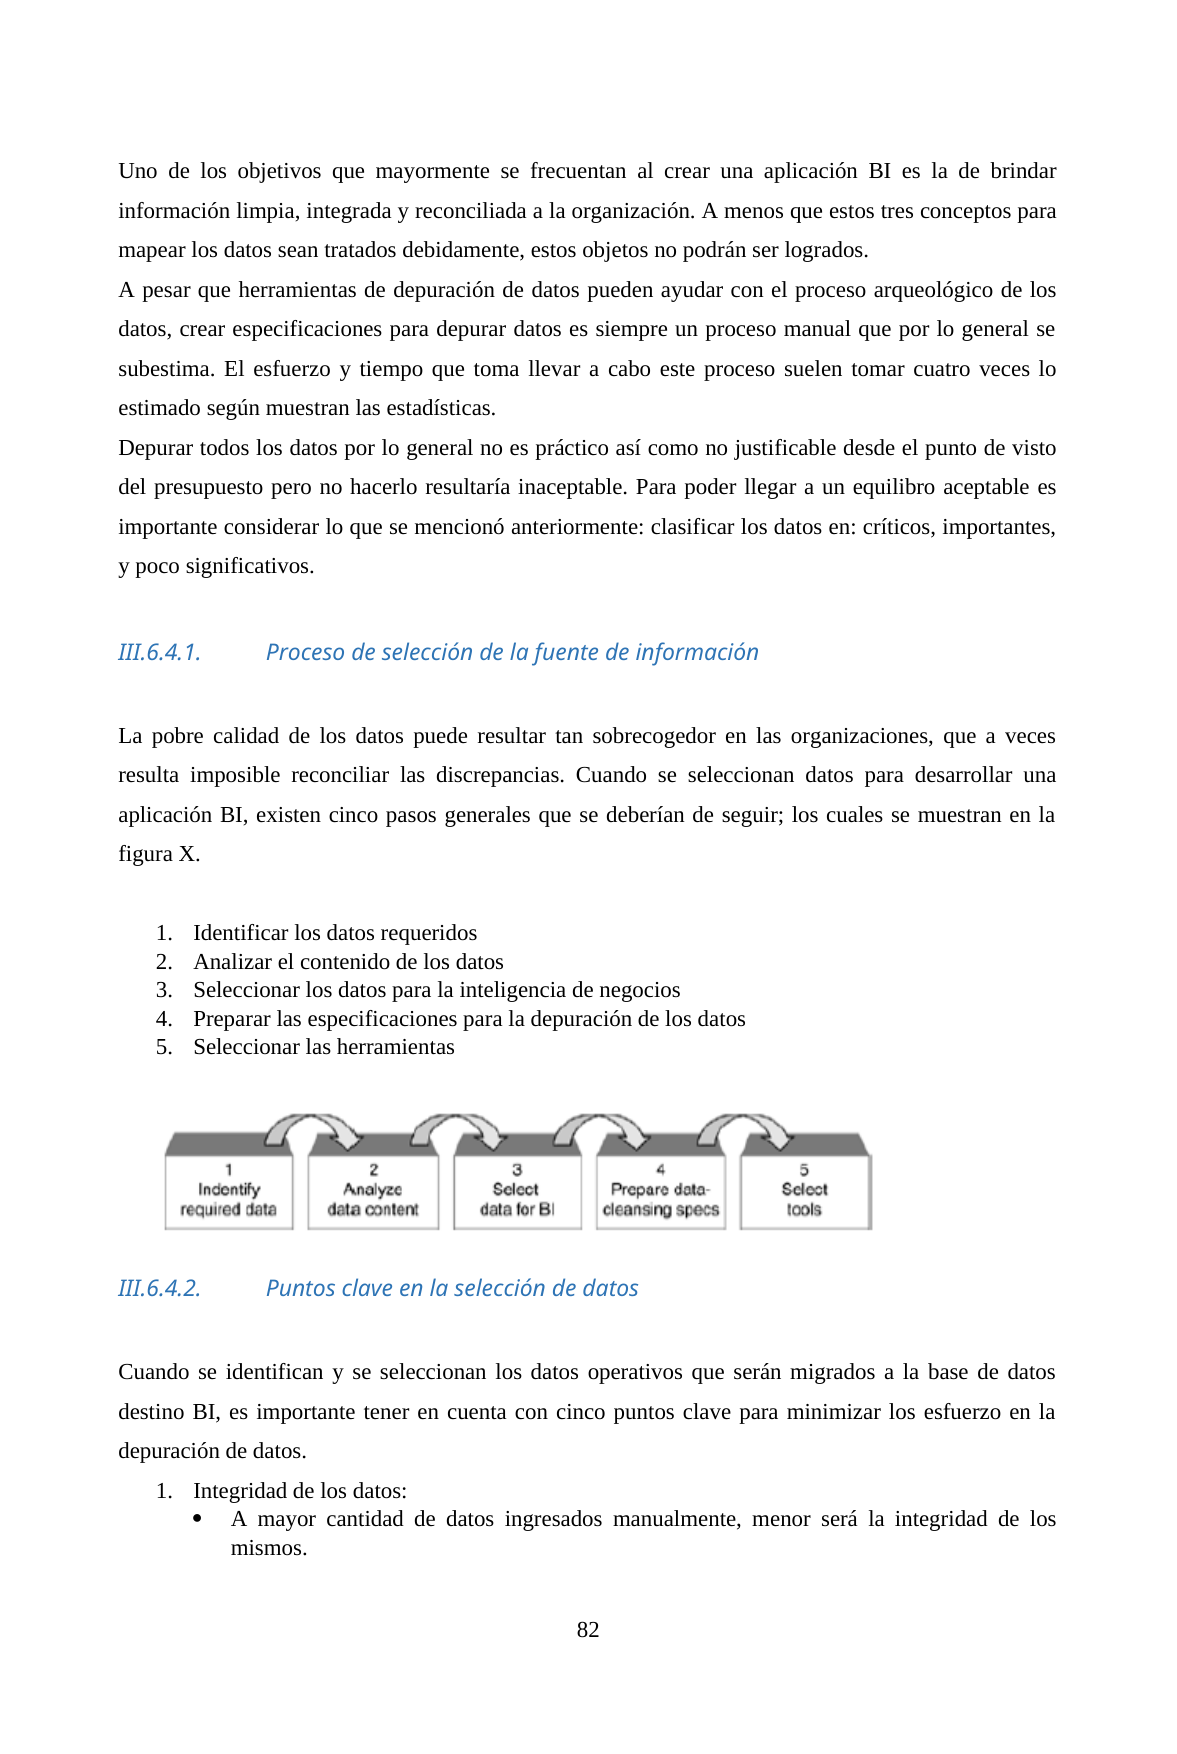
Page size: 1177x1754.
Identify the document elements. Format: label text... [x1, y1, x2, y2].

subtitle Proceso de selección de la fuente de información [118, 636, 1058, 667]
list A mayor cantidad de datos ingresados manualmente, menor será la integridad de los mismos. [193, 1505, 1058, 1560]
text A pesar que herramientas de depuración de datos pueden ayudar con el proceso arqueológico de los datos, crear especificaciones para depurar datos es siempre un proceso manual que por lo general se subestima. El esfuerzo y tiempo que toma llevar a cabo este proceso suelen tomar cuatro veces lo estimado según muestran las estadísticas. [118, 276, 1058, 421]
list Preparar las especificaciones para la depuración de los datos [156, 1004, 1058, 1031]
text Uno de los objetivos que mayormente se frecuentan al crear una aplicación BI es la de brindar información limpia, integrada y reconciliada a la organización. A menos que estos tres conceptos para mapear los datos sean tratados debidamente, estos objetos no podrán ser logrados. [118, 158, 1058, 263]
list Seleccionar los datos para la inteligencia de negocios [156, 976, 1058, 1002]
list Seleccionar las herramientas [156, 1033, 1058, 1059]
list Analizar el contenido de los datos [156, 948, 1058, 974]
text Cuando se identifican y se seleccionan los datos operativos que serán migrados a la base de datos destino BI, es importante tener en cuenta con cinco puntos clave para minimizar los esfuerzo en la depuración de datos. [118, 1358, 1058, 1464]
list Identificar los datos requeridos [156, 919, 1058, 946]
subtitle Puntos clave en la selección de datos [118, 1272, 1058, 1303]
text Depurar todos los datos por lo general no es práctico así como no justificable desde el punto de visto del presupuesto pero no hacerlo resultaría inaceptable. Para poder llegar a un equilibro aceptable es importante considerar lo que se mencionó anteriormente: clasificar los datos en: críticos, importantes, y poco significativos. [118, 434, 1058, 579]
text La pobre calidad de los datos puede resultar tan sobrecogedor en las organizaciones, que a veces resulta imposible reconciliar las discrepancias. Cuando se seleccionan datos para desarrollar una aplicación BI, existen cinco pasos generales que se deberían de seguir; los cuales se muestran en la figura X. [118, 722, 1058, 867]
list Integridad de los datos: [156, 1477, 1058, 1503]
